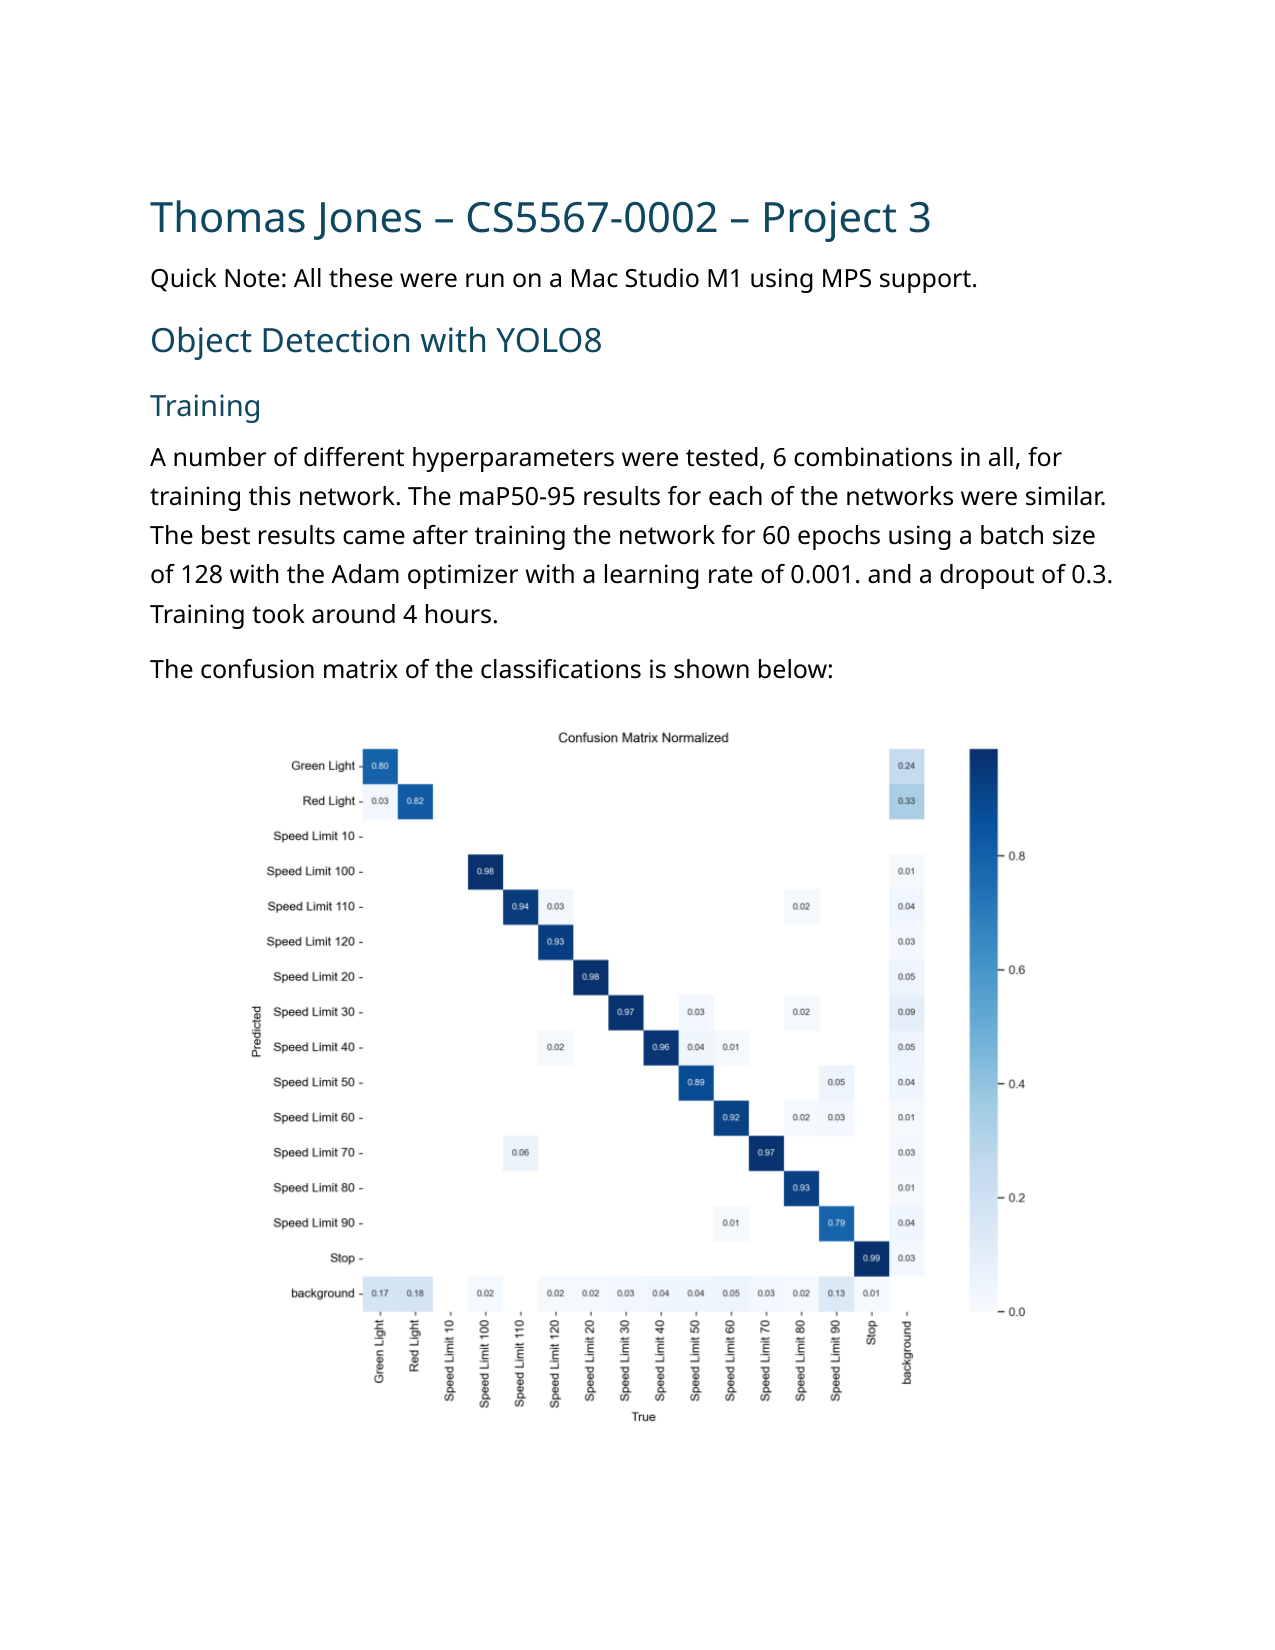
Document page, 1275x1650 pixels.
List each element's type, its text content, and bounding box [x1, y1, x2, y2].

text The confusion matrix of the classifications is shown below: [150, 652, 1125, 686]
subtitle Thomas Jones – CS5567-0002 – Project 3 [150, 187, 1125, 244]
text Quick Note: All these were run on a Mac Studio M1 using MPS support. [150, 261, 1125, 295]
picture [150, 708, 1130, 1450]
text A number of different hyperparameters were tested, 6 combinations in all, for training this network. The maP50-95 results for each of the networks were similar. The best results came after training the network for 60 epochs using a batch size of 128 with the Adam optimizer with a learning rate of 0.001. and a dropout of 0.3. Training took around 4 hours. [150, 440, 1125, 630]
subtitle Training [150, 386, 1125, 425]
subtitle Object Detection with YOLO8 [150, 317, 1125, 362]
